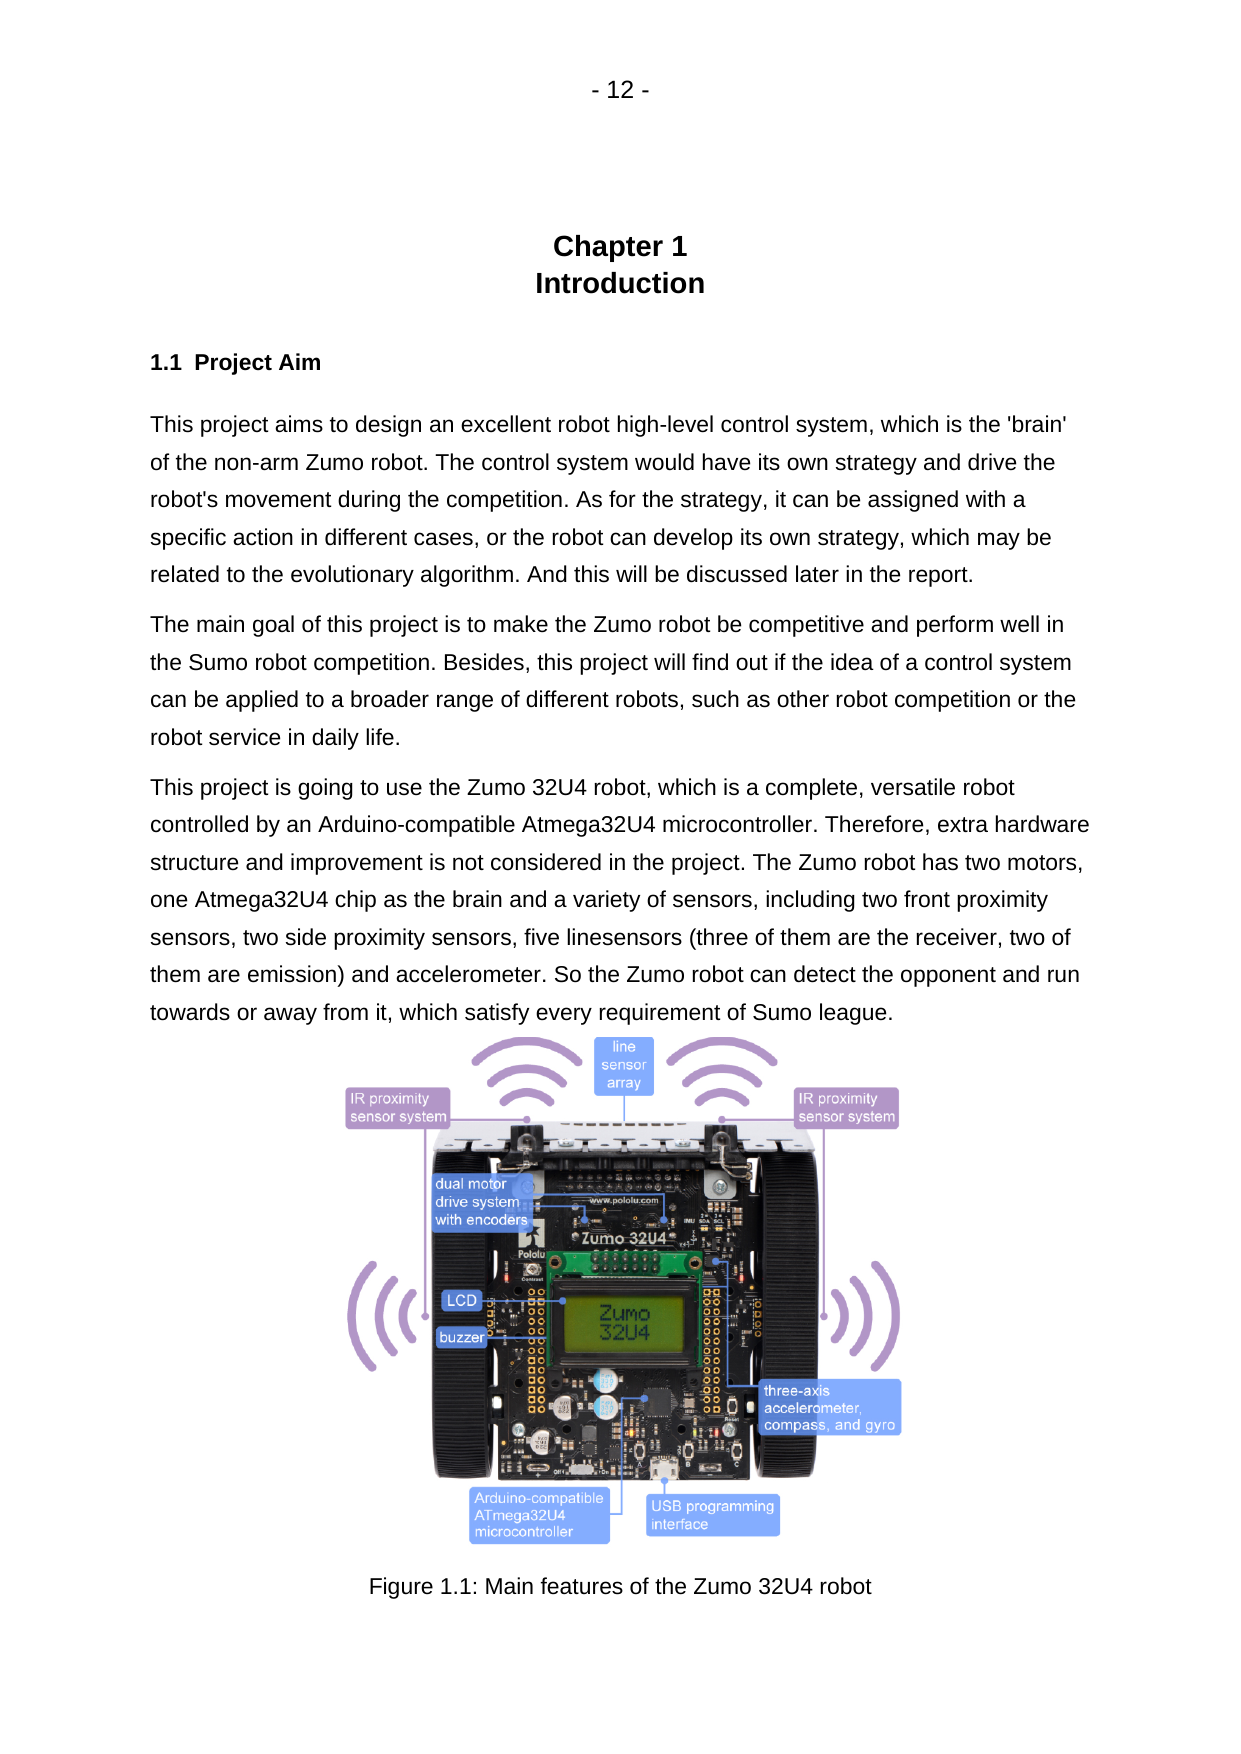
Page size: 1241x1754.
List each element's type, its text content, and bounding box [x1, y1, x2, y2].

text The main goal of this project is to make the Zumo robot be competitive and perform well in the Sumo robot competition. Besides, this project will find out if the idea of a control system can be applied to a broader range of different robots, such as other robot competition or the robot service in daily life. [150, 600, 1090, 750]
subtitle Project Aim [150, 337, 1090, 375]
text This project aims to design an excellent robot high-level control system, which is the 'brain' of the non-arm Zumo robot. The control system would have its own strategy and drive the robot's movement during the competition. As for the strategy, it can be assigned with a specific action in different cases, or the robot can develop its own strategy, which may be related to the evolutionary algorithm. And this will be discussed later in the report. [150, 400, 1090, 587]
picture [318, 1037, 922, 1550]
subtitle Chapter Introduction [150, 225, 1090, 300]
text Figure 1.1: Main features of the Zumo 32U4 robot [150, 1562, 1090, 1599]
text This project is going to use the Zumo 32U4 robot, which is a complete, versatile robot controlled by an Arduino-compatible Atmega32U4 microcontroller. Therefore, extra hardware structure and improvement is not considered in the project. The Zumo robot has two motors, one Atmega32U4 chip as the brain and a variety of sensors, including two front proximity sensors, two side proximity sensors, five linesensors (three of them are the receiver, two of them are emission) and accelerometer. So the Zumo robot can detect the opponent and run towards or away from it, which satisfy every requirement of Sumo league. [150, 762, 1090, 1025]
